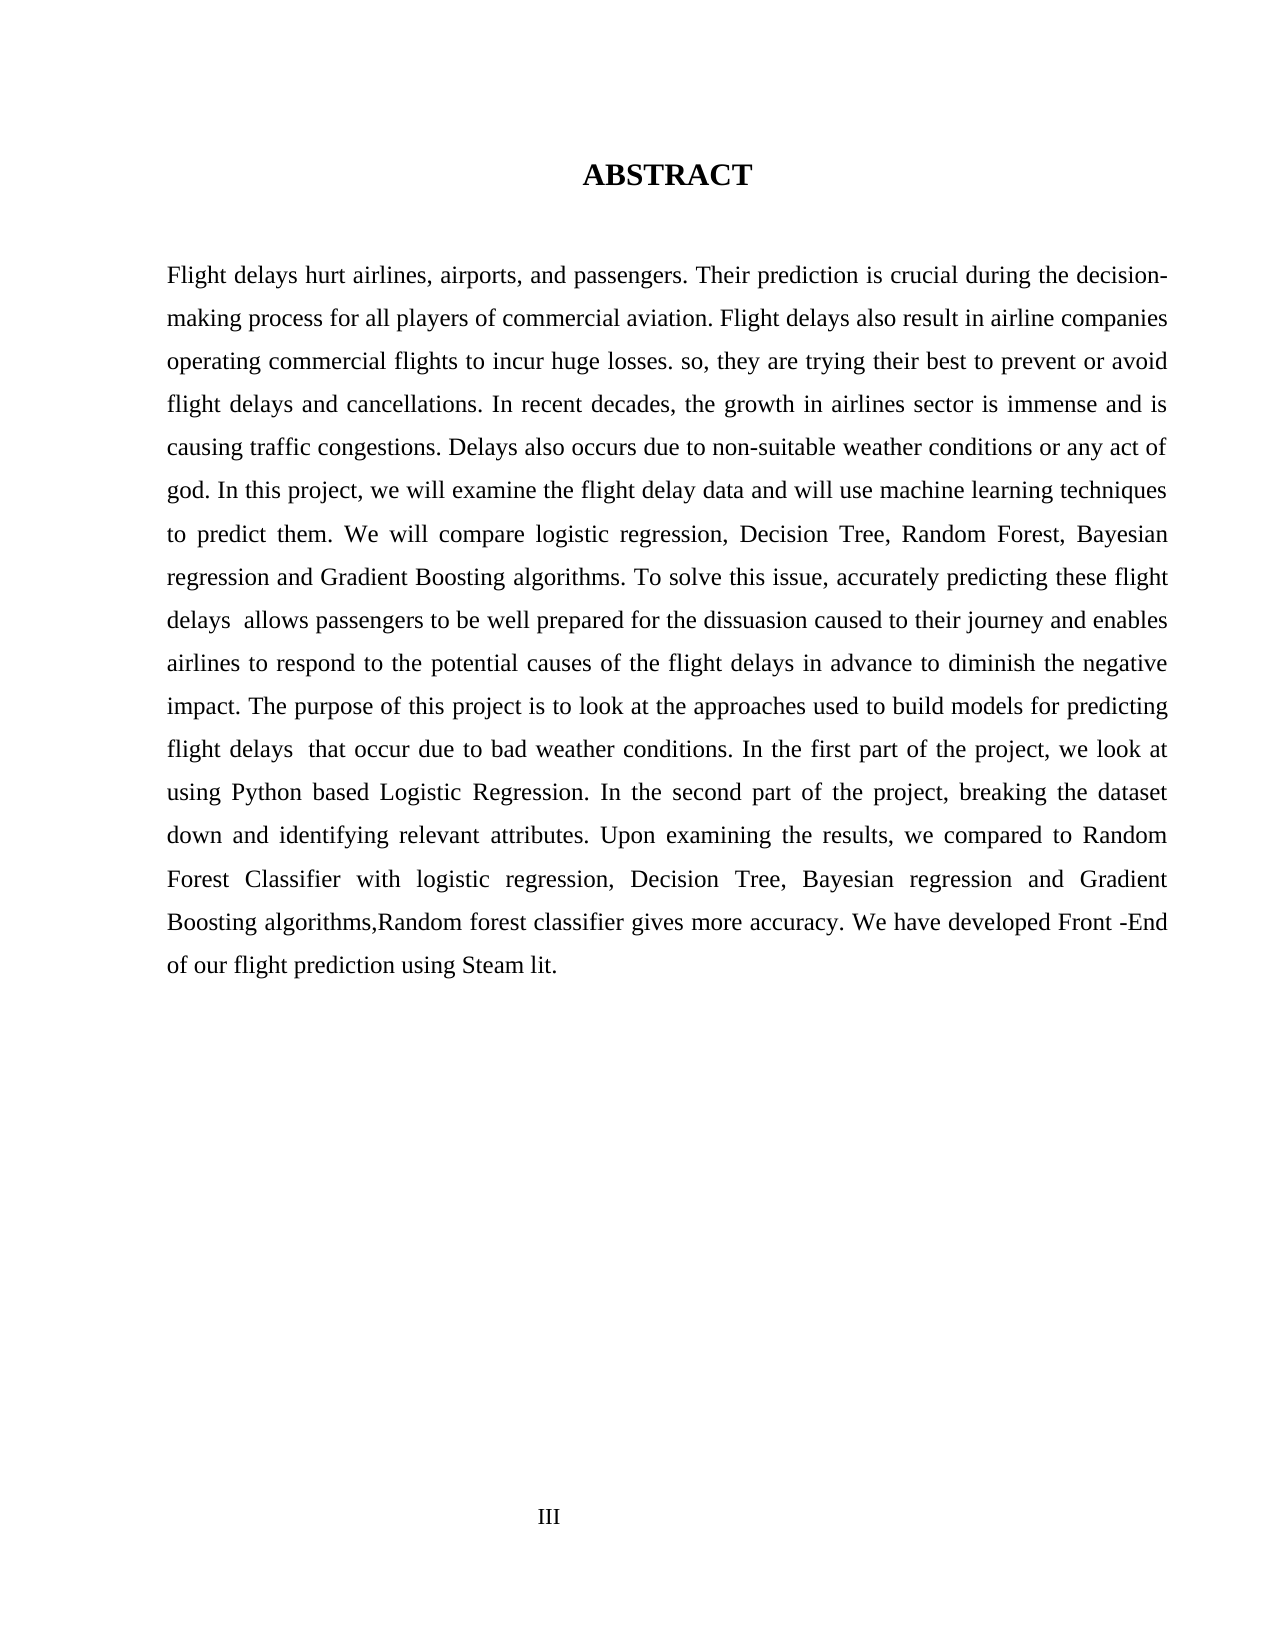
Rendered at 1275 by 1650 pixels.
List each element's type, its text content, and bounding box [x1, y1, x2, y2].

text Flight delays hurt airlines, airports, and passengers. Their prediction is crucial during the decision- making process for all players of commercial aviation. Flight delays also result in airline companies operating commercial flights to incur huge losses. so, they are trying their best to prevent or avoid flight delays and cancellations. In recent decades, the growth in airlines sector is immense and is causing traffic congestions. Delays also occurs due to non-suitable weather conditions or any act of god. In this project, we will examine the flight delay data and will use machine learning techniques to predict them. We will compare logistic regression, Decision Tree, Random Forest, Bayesian regression and Gradient Boosting algorithms. To solve this issue, accurately predicting these flight delays allows passengers to be well prepared for the dissuasion caused to their journey and enables airlines to respond to the potential causes of the flight delays in advance to diminish the negative impact. The purpose of this project is to look at the approaches used to build models for predicting flight delays that occur due to bad weather conditions. In the first part of the project, we look at using Python based Logistic Regression. In the second part of the project, breaking the dataset down and identifying relevant attributes. Upon examining the results, we compared to Random Forest Classifier with logistic regression, Decision Tree, Bayesian regression and Gradient Boosting algorithms,Random forest classifier gives more accuracy. We have developed Front -End of our flight prediction using Steam lit. [167, 260, 1169, 979]
subtitle ABSTRACT [230, 156, 1106, 192]
